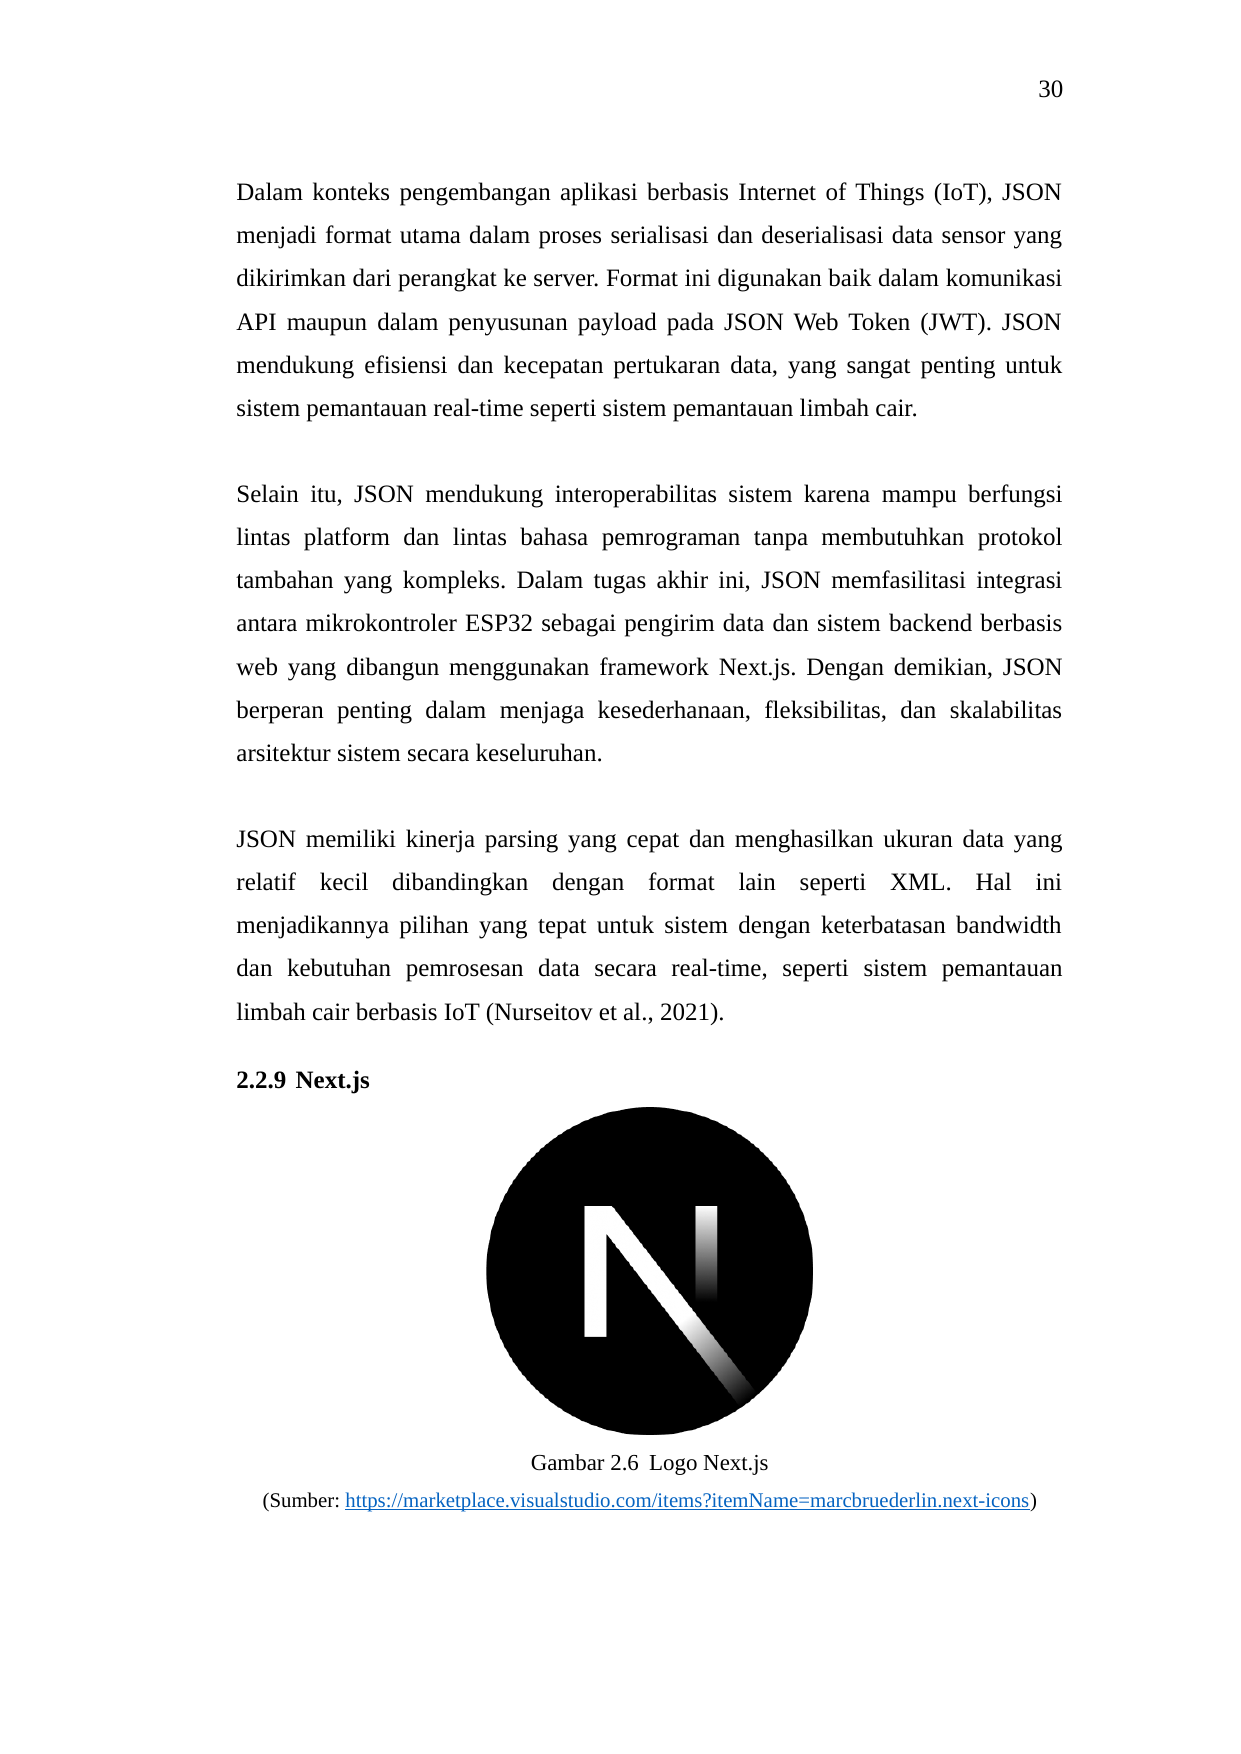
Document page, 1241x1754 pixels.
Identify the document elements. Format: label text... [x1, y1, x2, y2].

text Selain itu, JSON mendukung interoperabilitas sistem karena mampu berfungsi lintas platform dan lintas bahasa pemrograman tanpa membutuhkan protokol tambahan yang kompleks. Dalam tugas akhir ini, JSON memfasilitasi integrasi antara mikrokontroler ESP32 sebagai pengirim data dan sistem backend berbasis web yang dibangun menggunakan framework Next.js. Dengan demikian, JSON berperan penting dalam menjaga kesederhanaan, fleksibilitas, dan skalabilitas arsitektur sistem secara keseluruhan. [236, 479, 1063, 767]
picture [486, 1107, 813, 1435]
text JSON memiliki kinerja parsing yang cepat dan menghasilkan ukuran data yang relatif kecil dibandingkan dengan format lain seperti XML. Hal ini menjadikannya pilihan yang tepat untuk sistem dengan keterbatasan bandwidth dan kebutuhan pemrosesan data secara real-time, seperti sistem pemantauan limbah cair berbasis IoT (Nurseitov et al., 2021). [236, 824, 1063, 1025]
text Dalam konteks pengembangan aplikasi berbasis Internet of Things (IoT), JSON menjadi format utama dalam proses serialisasi dan deserialisasi data sensor yang dikirimkan dari perangkat ke server. Format ini digunakan baik dalam komunikasi API maupun dalam penyusunan payload pada JSON Web Token (JWT). JSON mendukung efisiensi dan kecepatan pertukaran data, yang sangat penting untuk sistem pemantauan real-time seperti sistem pemantauan limbah cair. [236, 177, 1063, 422]
text Logo Next.js [236, 1449, 1063, 1475]
text (Sumber: https://marketplace.visualstudio.com/items?itemName=marcbruederlin.next-icons) [236, 1488, 1063, 1512]
text Next.js [236, 1065, 1063, 1093]
